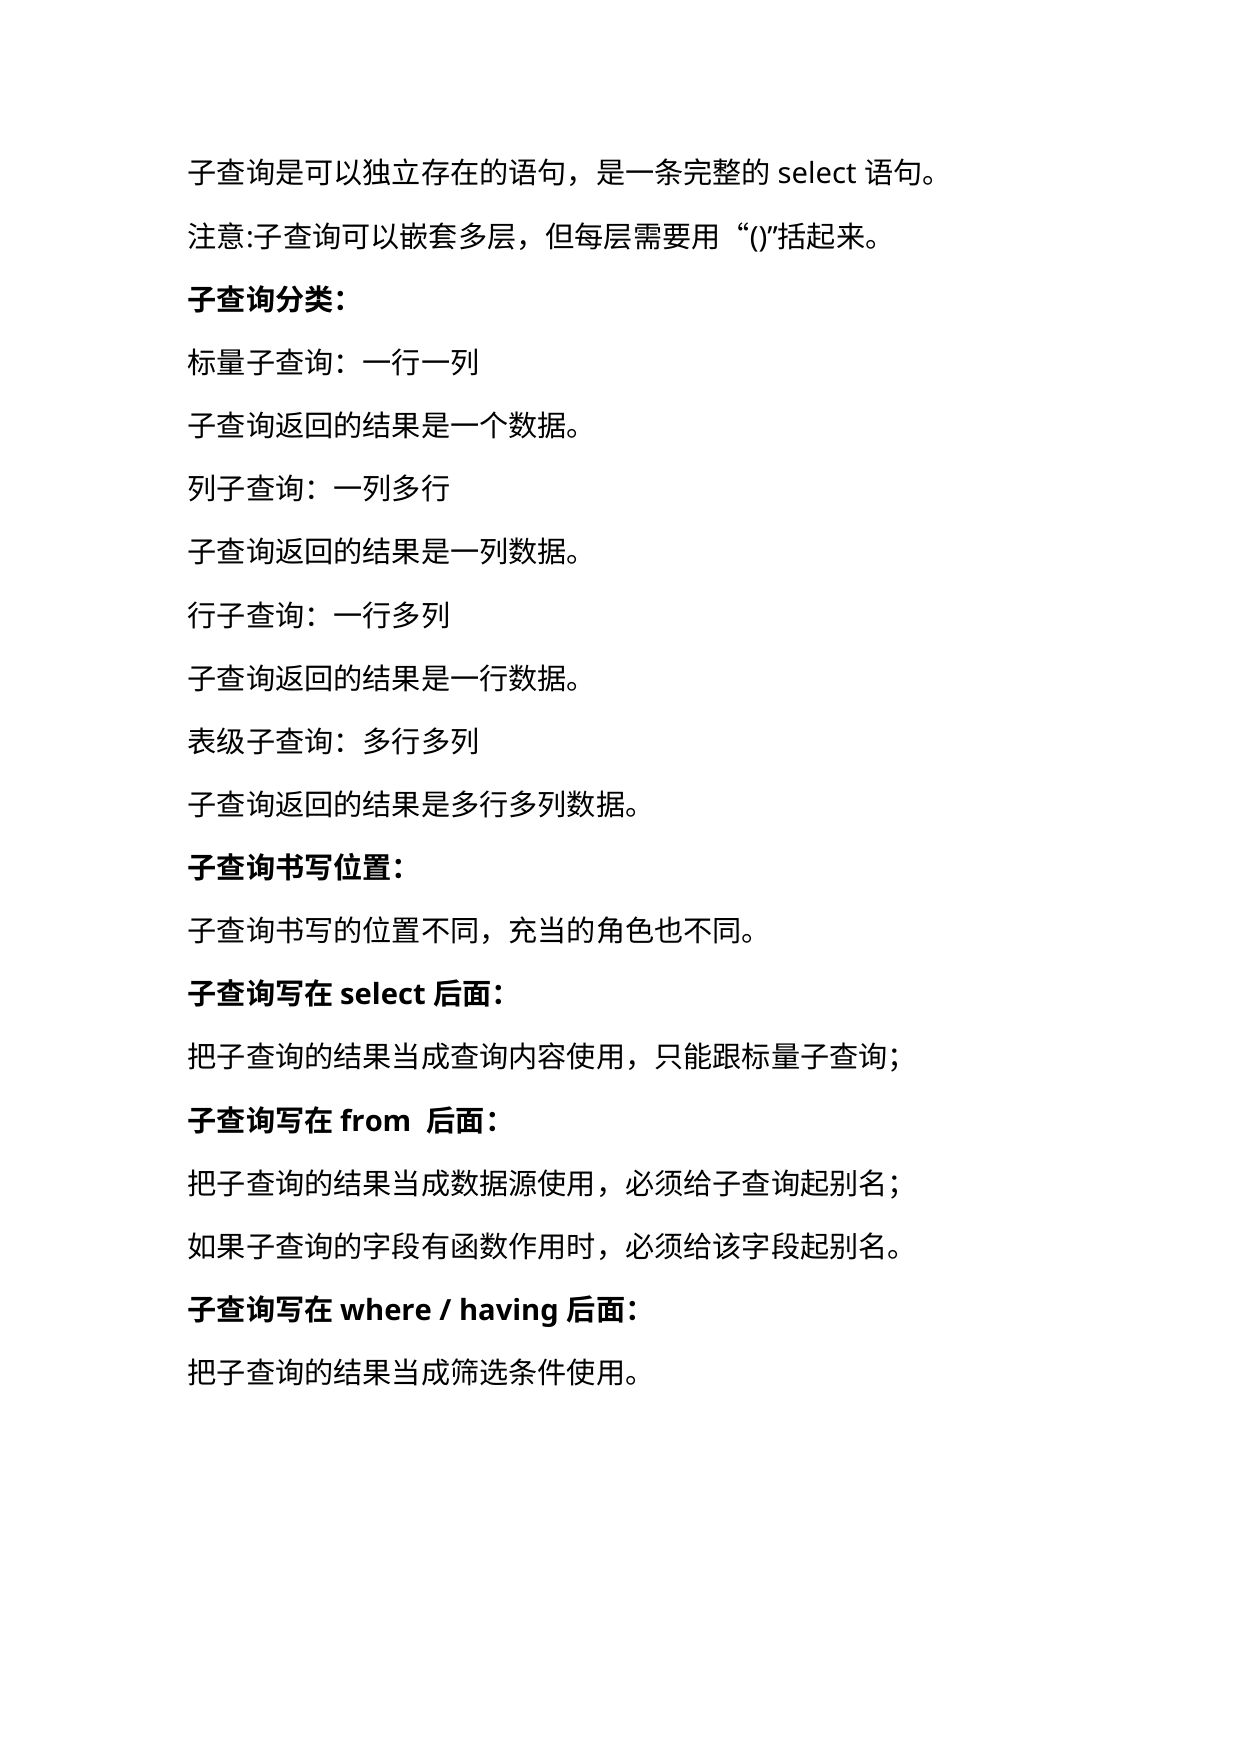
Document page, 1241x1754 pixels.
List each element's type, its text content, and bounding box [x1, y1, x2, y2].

text 把子查询的结果当成数据源使用，必须给子查询起别名； [187, 1160, 1053, 1203]
text 行子查询：一行多列 [187, 592, 1053, 634]
text 子查询写在 where / having 后面： [187, 1287, 1053, 1329]
text 子查询返回的结果是一列数据。 [187, 529, 1053, 571]
text 子查询返回的结果是一行数据。 [187, 655, 1053, 697]
text 标量子查询：一行一列 [187, 339, 1053, 382]
text 把子查询的结果当成查询内容使用，只能跟标量子查询； [187, 1034, 1053, 1076]
text 子查询写在 select 后面： [187, 971, 1053, 1013]
text 把子查询的结果当成筛选条件使用。 [187, 1350, 1053, 1392]
text 子查询分类： [187, 276, 1053, 319]
text 子查询书写位置： [187, 844, 1053, 887]
text 子查询返回的结果是一个数据。 [187, 403, 1053, 445]
text 注意:子查询可以嵌套多层，但每层需要用“()”括起来。 [187, 213, 1053, 256]
text 如果子查询的字段有函数作用时，必须给该字段起别名。 [187, 1223, 1053, 1266]
text 列子查询：一列多行 [187, 466, 1053, 508]
text 子查询写在 from 后面： [187, 1097, 1053, 1139]
text 子查询书写的位置不同，充当的角色也不同。 [187, 908, 1053, 950]
text 子查询返回的结果是多行多列数据。 [187, 781, 1053, 824]
text 表级子查询：多行多列 [187, 718, 1053, 761]
text 子查询是可以独立存在的语句，是一条完整的 select 语句。 [187, 150, 1053, 192]
